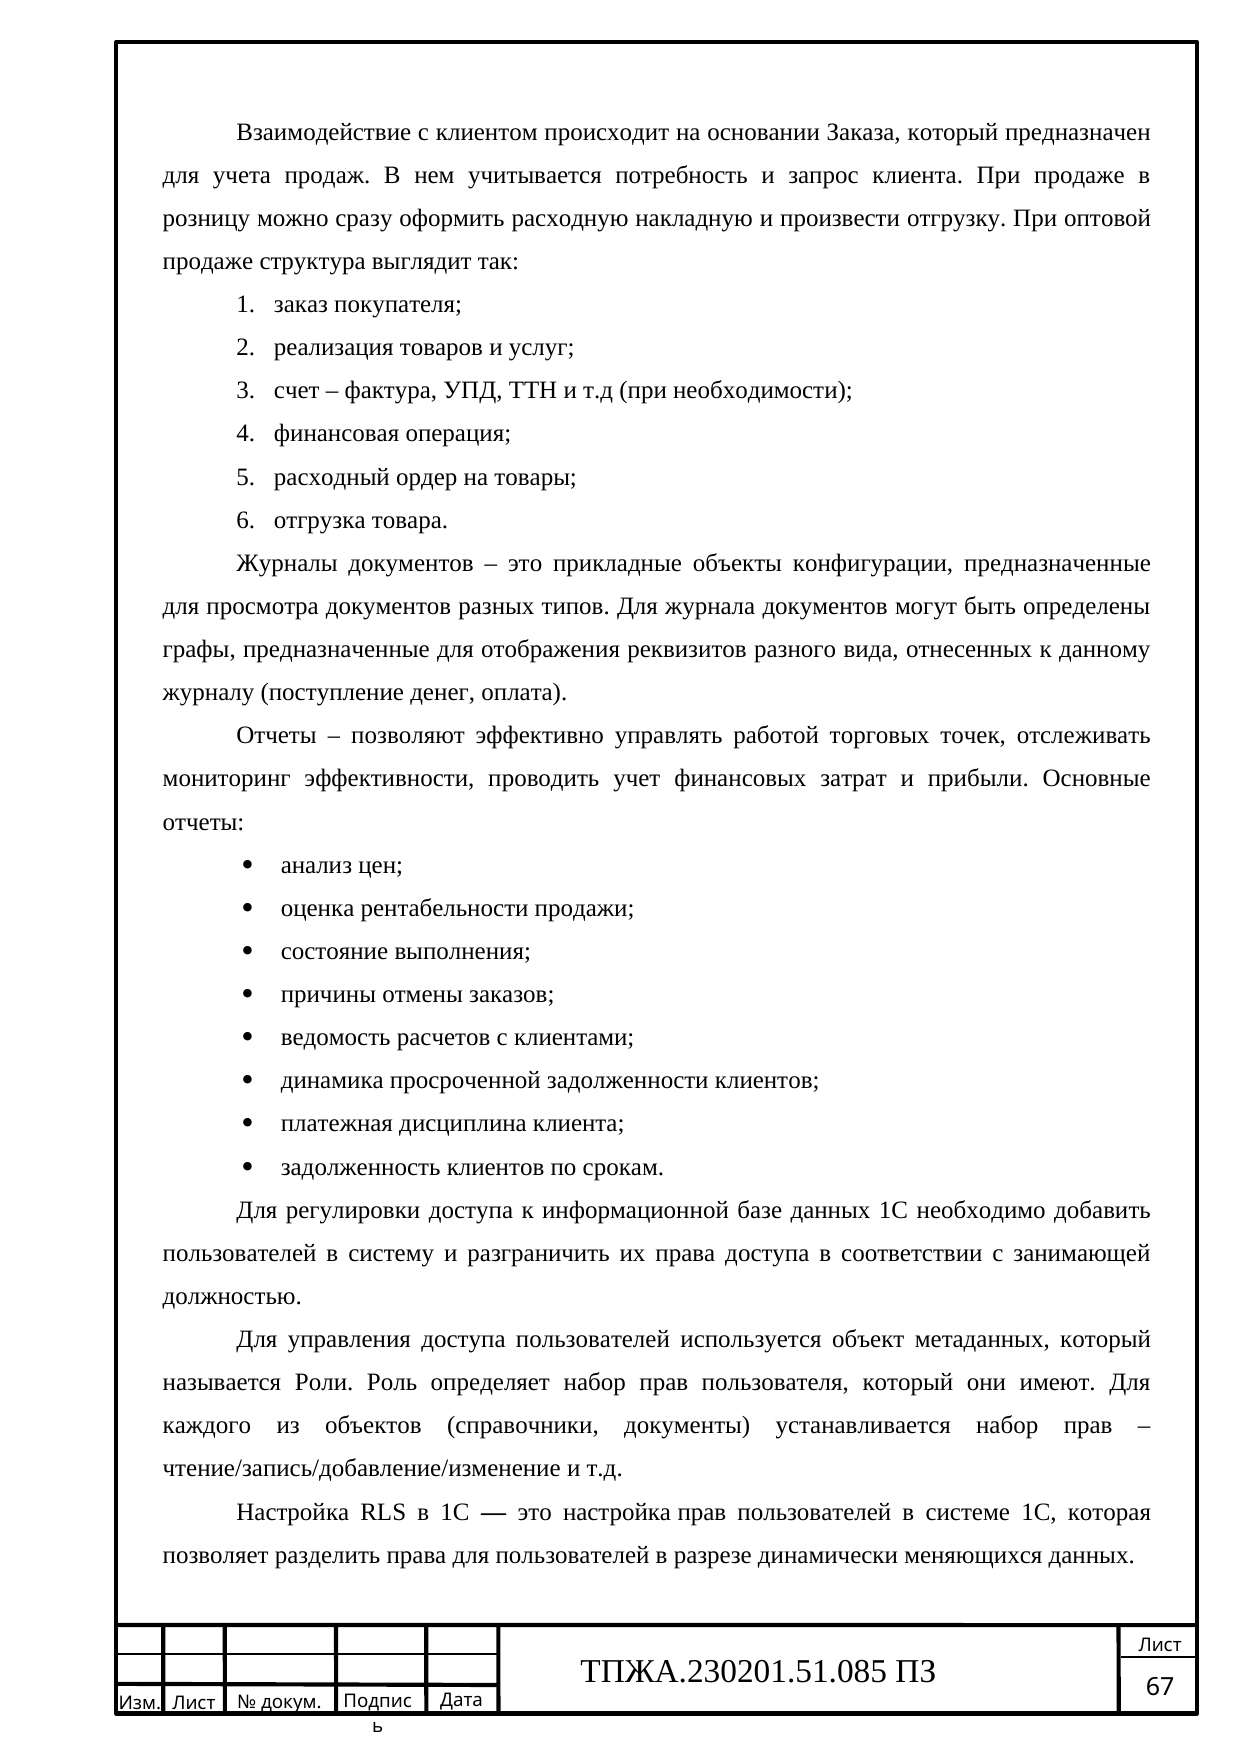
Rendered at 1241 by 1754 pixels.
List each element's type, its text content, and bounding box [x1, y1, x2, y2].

list состояние выполнения; [243, 936, 1152, 965]
list оценка рентабельности продажи; [243, 893, 1152, 922]
list анализ цен; [243, 850, 1152, 878]
list отгрузка товара. [236, 505, 1152, 533]
list счет – фактура, УПД, ТТН и т.д (при необходимости); [236, 375, 1152, 404]
text Отчеты – позволяют эффективно управлять работой торговых точек, отслеживать мониторинг эффективности, проводить учет финансовых затрат и прибыли. Основные отчеты: [162, 720, 1152, 835]
list финансовая операция; [236, 418, 1152, 447]
list заказ покупателя; [236, 289, 1152, 318]
list платежная дисциплина клиента; [243, 1108, 1152, 1137]
list реализация товаров и услуг; [236, 332, 1152, 361]
text Настройка RLS в 1С — это настройка прав пользователей в системе 1С, которая позволяет разделить права для пользователей в разрезе динамически меняющихся данных. [162, 1497, 1152, 1568]
list причины отмены заказов; [243, 979, 1152, 1008]
text Журналы документов – это прикладные объекты конфигурации, предназначенные для просмотра документов разных типов. Для журнала документов могут быть определены графы, предназначенные для отображения реквизитов разного вида, отнесенных к данному журналу (поступление денег, оплата). [162, 548, 1152, 706]
list динамика просроченной задолженности клиентов; [243, 1065, 1152, 1094]
list ведомость расчетов с клиентами; [243, 1022, 1152, 1051]
text Для регулировки доступа к информационной базе данных 1С необходимо добавить пользователей в систему и разграничить их права доступа в соответствии с занимающей должностью. [162, 1195, 1152, 1310]
list расходный ордер на товары; [236, 462, 1152, 490]
text Взаимодействие с клиентом происходит на основании Заказа, который предназначен для учета продаж. В нем учитывается потребность и запрос клиента. При продаже в розницу можно сразу оформить расходную накладную и произвести отгрузку. При оптовой продаже структура выглядит так: [162, 117, 1152, 275]
list задолженность клиентов по срокам. [243, 1152, 1152, 1180]
text Для управления доступа пользователей используется объект метаданных, который называется Роли. Роль определяет набор прав пользователя, который они имеют. Для каждого из объектов (справочники, документы) устанавливается набор прав – чтение/запись/добавление/изменение и т.д. [162, 1324, 1152, 1482]
